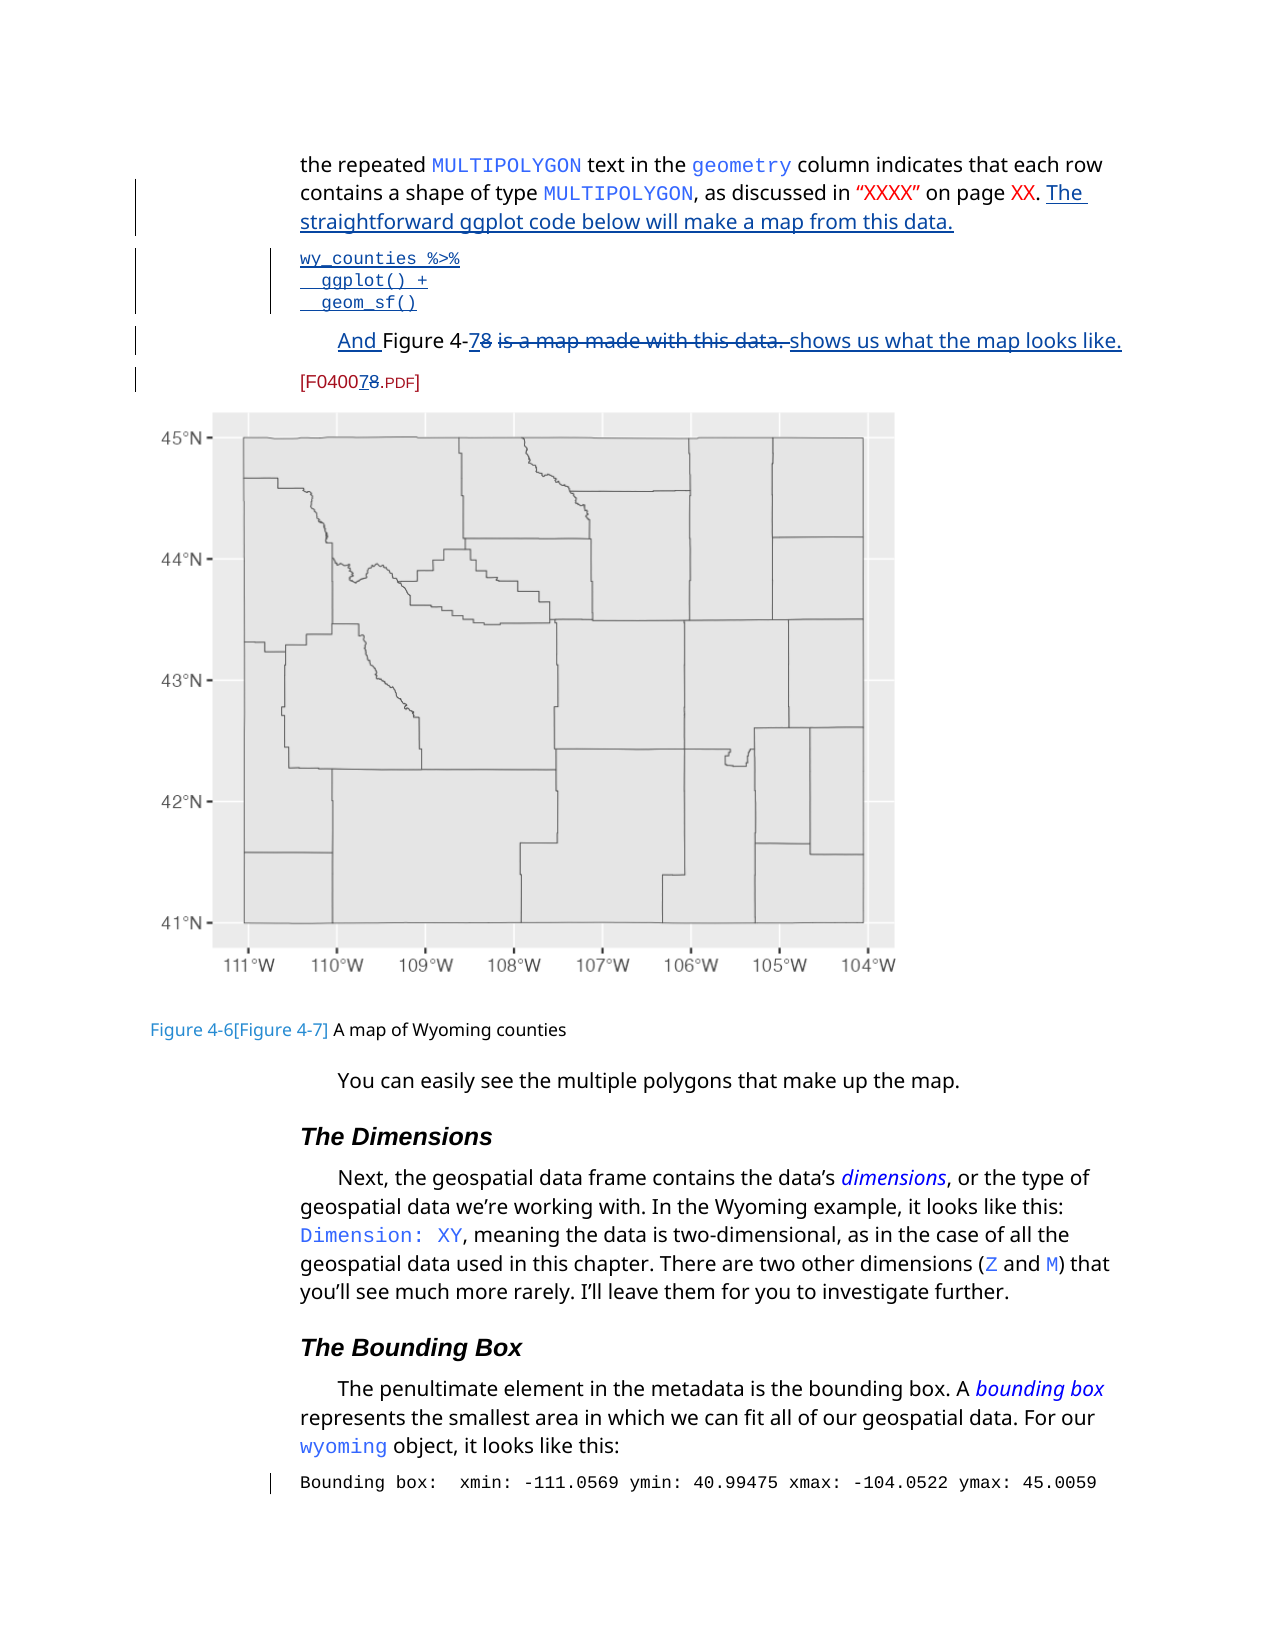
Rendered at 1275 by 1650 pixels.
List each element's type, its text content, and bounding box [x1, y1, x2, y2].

text You can easily see the multiple polygons that make up the map. [300, 1066, 1125, 1094]
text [300, 150, 1125, 236]
text The Dimensions [300, 1119, 1125, 1151]
text [F0400.pdf] [300, 367, 1125, 392]
text Figure 4- [300, 326, 1125, 354]
text Next, the geospatial data frame contains the data’s dimensions, or the type of geospatial data we’re working with. In the Wyoming example, it looks like this: Dimension: XY, meaning the data is two-dimensional, as in the case of all the geospatial data used in this chapter. There are two other dimensions (Z and M) that you’ll see much more rarely. I’ll leave them for you to investigate further. [300, 1163, 1125, 1306]
text The penultimate element in the metadata is the bounding box. A bounding box represents the smallest area in which we can fit all of our geospatial data. For our wyoming object, it looks like this: [300, 1374, 1125, 1460]
text Bounding box: xmin: -111.0569 ymin: 40.99475 xmax: -104.0522 ymax: 45.0059 [270, 1472, 1125, 1494]
text The Bounding Box [300, 1331, 1125, 1362]
picture [150, 392, 905, 997]
text A map of Wyoming counties [150, 1017, 1125, 1041]
